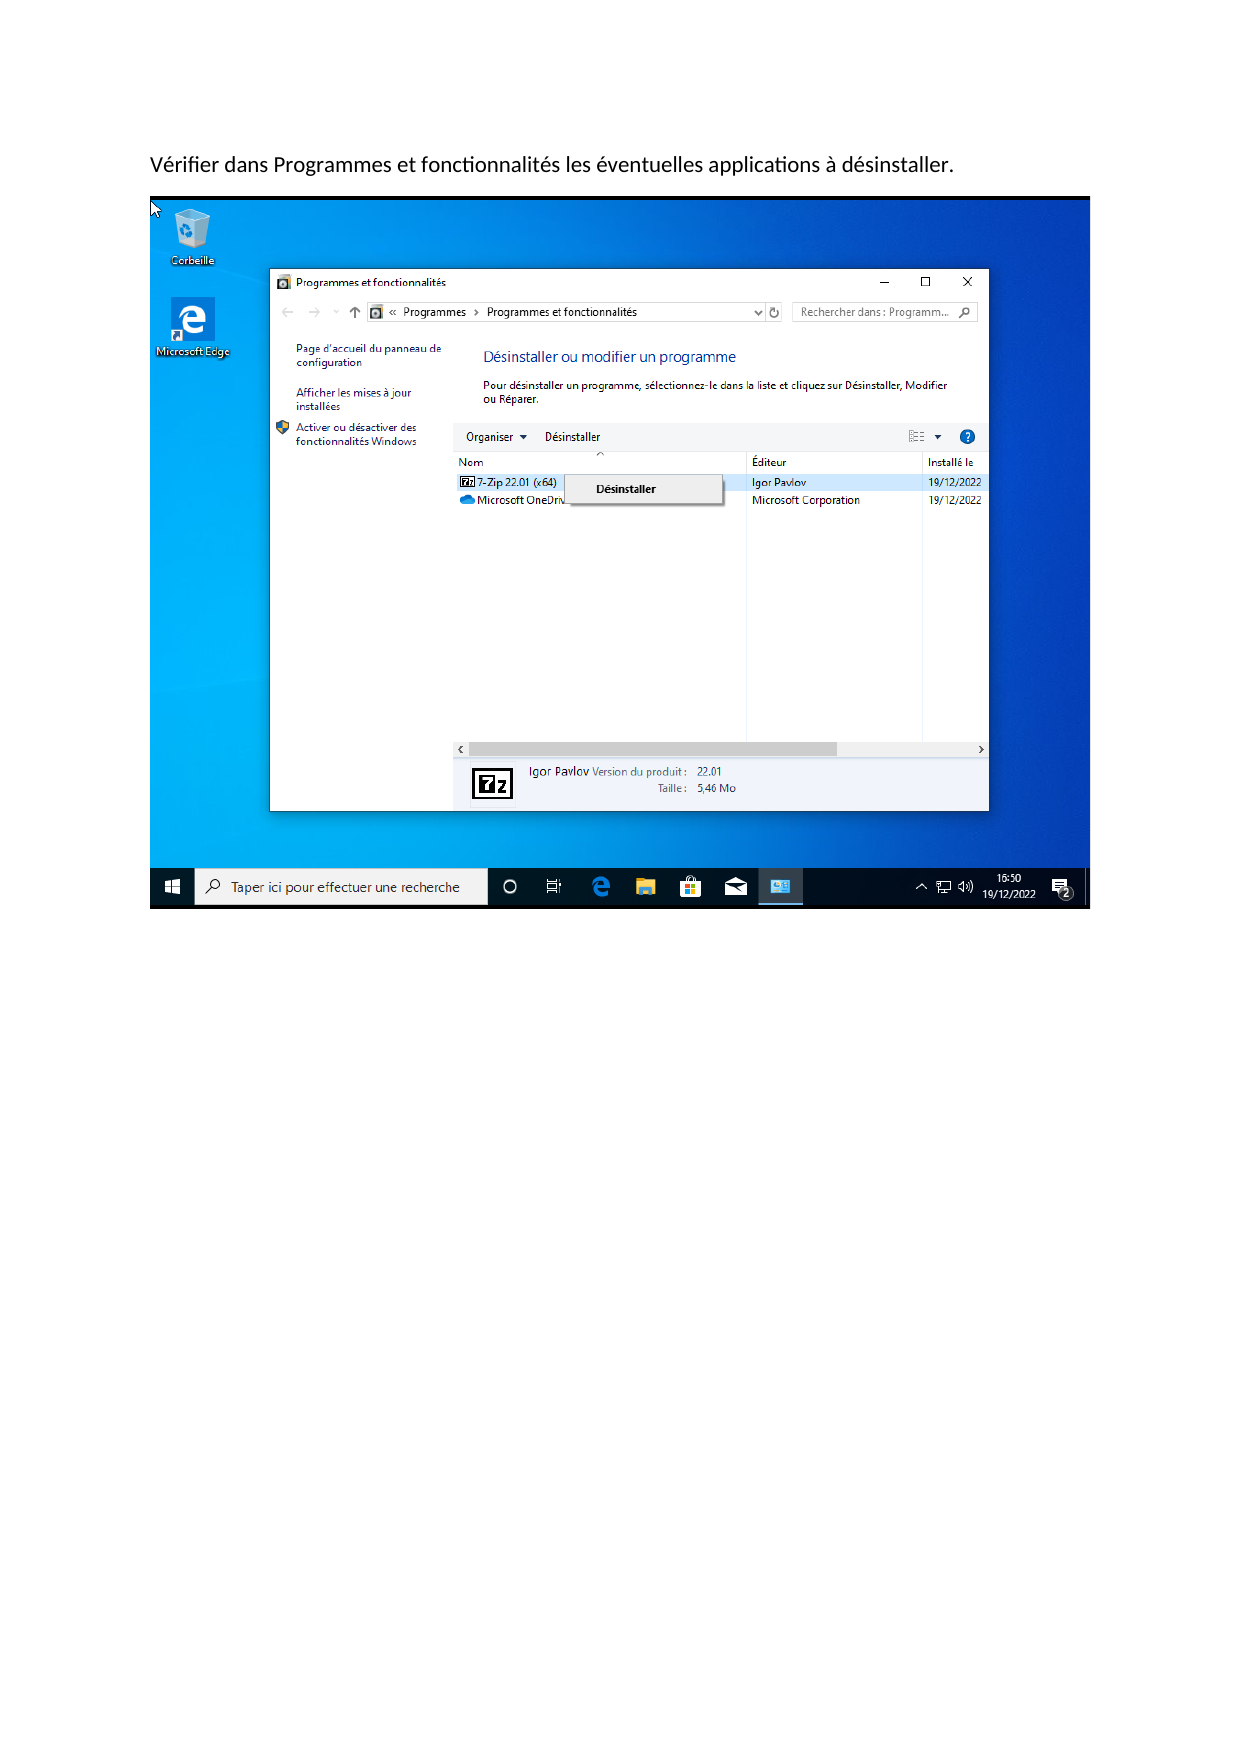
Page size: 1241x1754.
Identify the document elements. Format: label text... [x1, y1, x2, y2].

picture [150, 254, 164, 258]
picture [150, 202, 160, 217]
picture [157, 348, 171, 354]
picture [184, 257, 212, 263]
picture [188, 349, 201, 354]
text Vérifier dans Programmes et fonctionnalités les éventuelles applications à désinstaller. [150, 150, 1090, 178]
picture [150, 196, 1091, 909]
picture [212, 351, 227, 356]
picture [172, 298, 214, 340]
